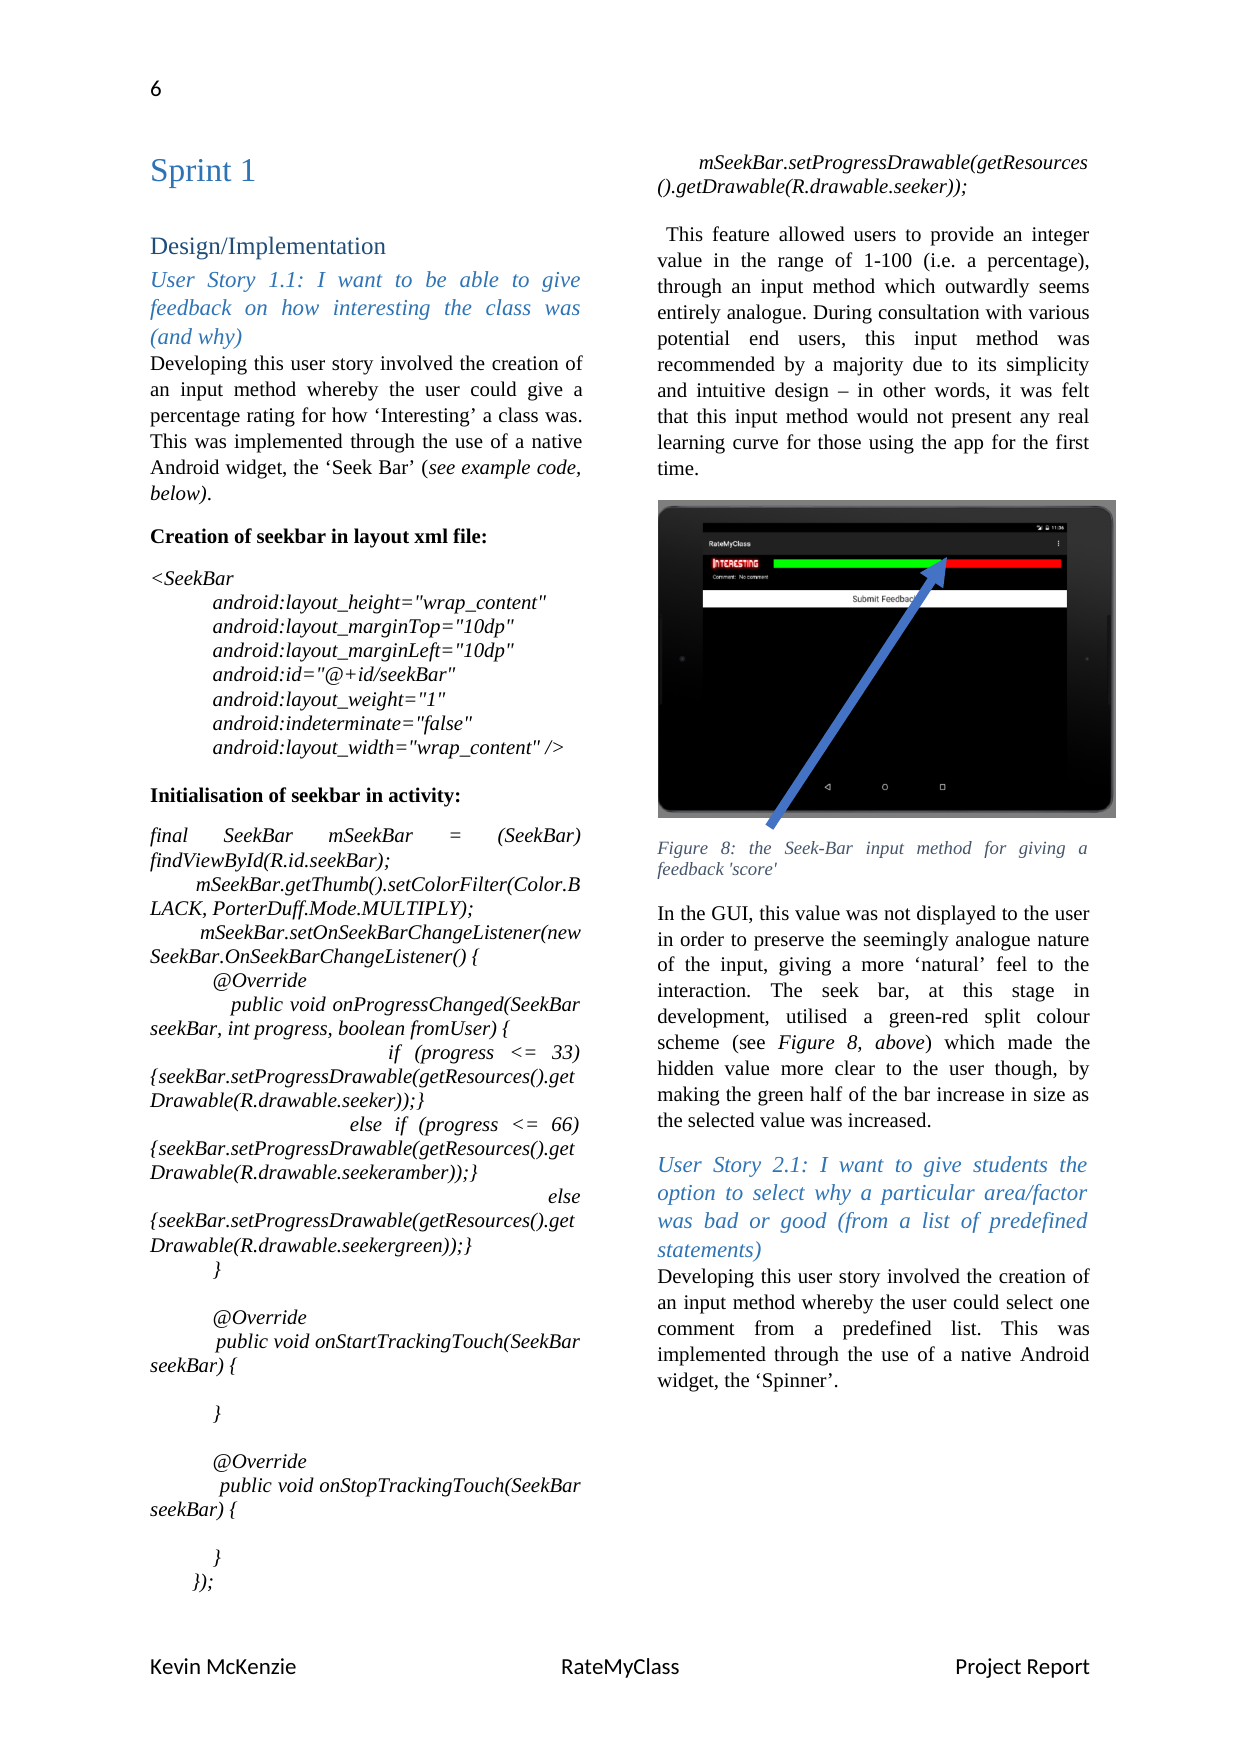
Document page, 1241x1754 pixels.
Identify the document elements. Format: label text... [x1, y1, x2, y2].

text mSeekBar.setOnSeekBarChangeListener(new SeekBar.OnSeekBarChangeListener() { [150, 920, 583, 968]
text android:layout_marginLeft="10dp" [150, 638, 583, 662]
text public void onProgressChanged(SeekBar seekBar, int progress, boolean fromUser) { [150, 992, 583, 1040]
subtitle Design/Implementation [150, 231, 583, 259]
text public void onStopTrackingTouch(SeekBar seekBar) { [150, 1473, 583, 1521]
text <SeekBar [150, 566, 583, 590]
text Figure 8: the Seek-Bar input method for giving a feedback 'score' [657, 837, 1090, 880]
text mSeekBar.setProgressDrawable(getResources().getDrawable(R.drawable.seeker)); [657, 150, 1090, 198]
subtitle User Story 2.1: I want to give students the option to select why a particular area/factor was bad or good (from a list of predefined statements) [657, 1151, 1090, 1262]
text android:layout_height="wrap_content" [150, 590, 583, 614]
text Developing this user story involved the creation of an input method whereby the user could give a percentage rating for how ‘Interesting’ a class was. This was implemented through the use of a native Android widget, the ‘Seek Bar’ (see example code, below). [150, 351, 583, 505]
subtitle User Story 1.1: I want to be able to give feedback on how interesting the class was (and why) [150, 266, 583, 349]
text In the GUI, this value was not displayed to the user in order to preserve the seemingly analogue nature of the input, giving a more ‘natural’ feel to the interaction. The seek bar, at this stage in development, utilised a green-red split colour scheme (see Figure 8, above) which made the hidden value more clear to the user though, by making the green half of the bar increase in size as the selected value was increased. [657, 901, 1090, 1132]
text This feature allowed users to provide an integer value in the range of 1-100 (i.e. a percentage), through an input method which outwardly seems entirely analogue. During consultation with various potential end users, this input method was recommended by a majority due to its simplicity and intuitive design – in other words, it was felt that this input method would not present any real learning curve for those using the app for the first time. [657, 222, 1090, 480]
subtitle Sprint 1 [150, 150, 583, 188]
text }); [150, 1569, 583, 1593]
text } [150, 1401, 583, 1425]
text if (progress <= 33){seekBar.setProgressDrawable(getResources().getDrawable(R.drawable.seeker));} [150, 1040, 583, 1112]
text android:indeterminate="false" [150, 711, 583, 734]
text @Override [150, 1449, 583, 1473]
text mSeekBar.getThumb().setColorFilter(Color.BLACK, PorterDuff.Mode.MULTIPLY); [150, 872, 583, 920]
text public void onStartTrackingTouch(SeekBar seekBar) { [150, 1329, 583, 1377]
text @Override [150, 1305, 583, 1329]
text final SeekBar mSeekBar = (SeekBar) findViewById(R.id.seekBar); [150, 823, 583, 872]
text android:layout_marginTop="10dp" [150, 614, 583, 638]
text else {seekBar.setProgressDrawable(getResources().getDrawable(R.drawable.seekergreen));} [150, 1184, 583, 1257]
text android:layout_weight="1" [150, 686, 583, 711]
picture [658, 500, 1116, 818]
text android:id="@+id/seekBar" [150, 662, 583, 686]
text android:layout_width="wrap_content" /> [150, 734, 583, 759]
text Developing this user story involved the creation of an input method whereby the user could select one comment from a predefined list. This was implemented through the use of a native Android widget, the ‘Spinner’. [657, 1264, 1090, 1392]
text Initialisation of seekbar in activity: [150, 783, 583, 807]
text @Override [150, 968, 583, 992]
text else if (progress <= 66){seekBar.setProgressDrawable(getResources().getDrawable(R.drawable.seekeramber));} [150, 1112, 583, 1184]
text Creation of seekbar in layout xml file: [150, 523, 583, 548]
text } [150, 1257, 583, 1281]
text } [150, 1545, 583, 1569]
